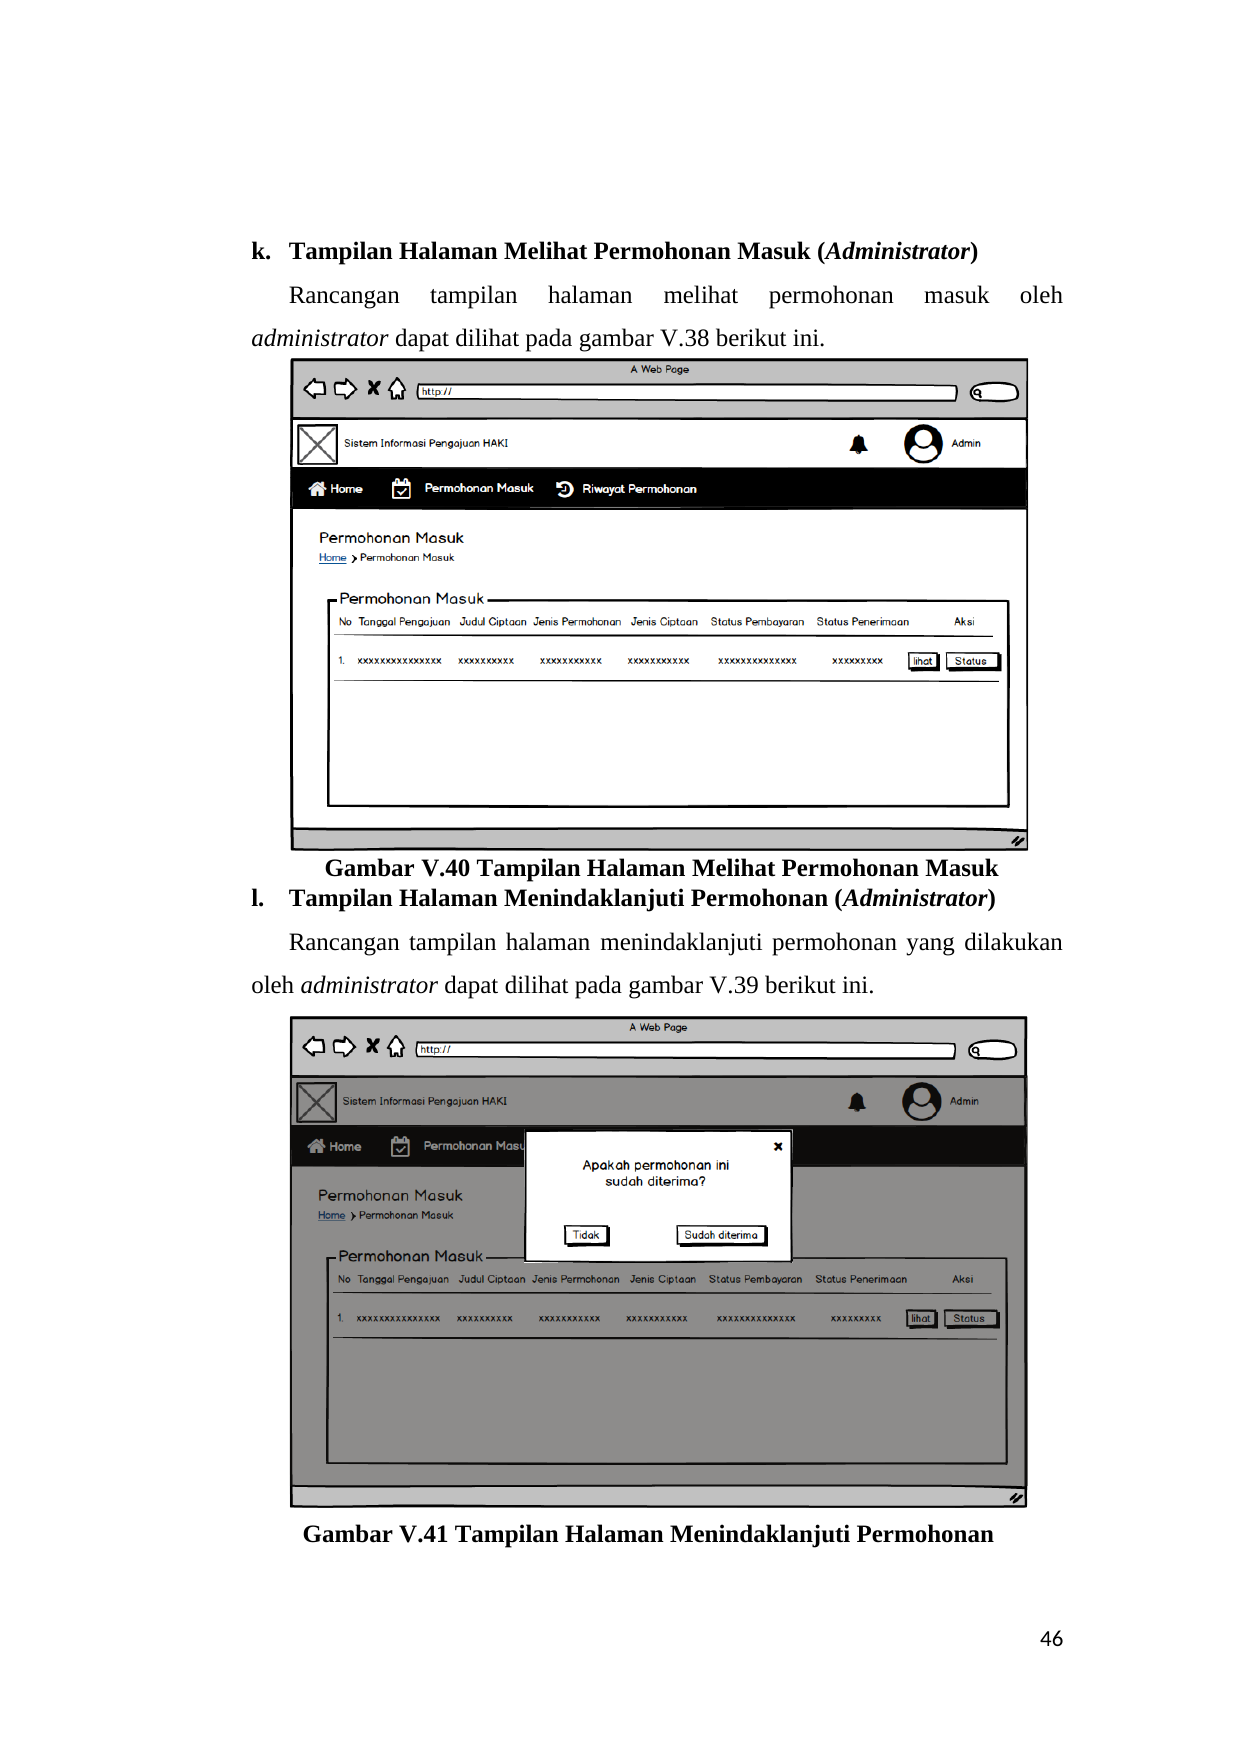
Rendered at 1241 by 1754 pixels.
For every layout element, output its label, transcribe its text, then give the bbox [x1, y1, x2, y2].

text Rancangan tampilan halaman melihat permohonan masuk oleh administrator dapat dilihat pada gambar V.38 berikut ini. [251, 280, 1063, 352]
picture [289, 1016, 1028, 1508]
text Rancangan tampilan halaman menindaklanjuti permohonan yang dilakukan oleh administrator dapat dilihat pada gambar V.39 berikut ini. [251, 927, 1063, 999]
picture [290, 358, 1029, 851]
subtitle Tampilan Halaman Melihat Permohonan Masuk (Administrator) [251, 236, 1063, 265]
